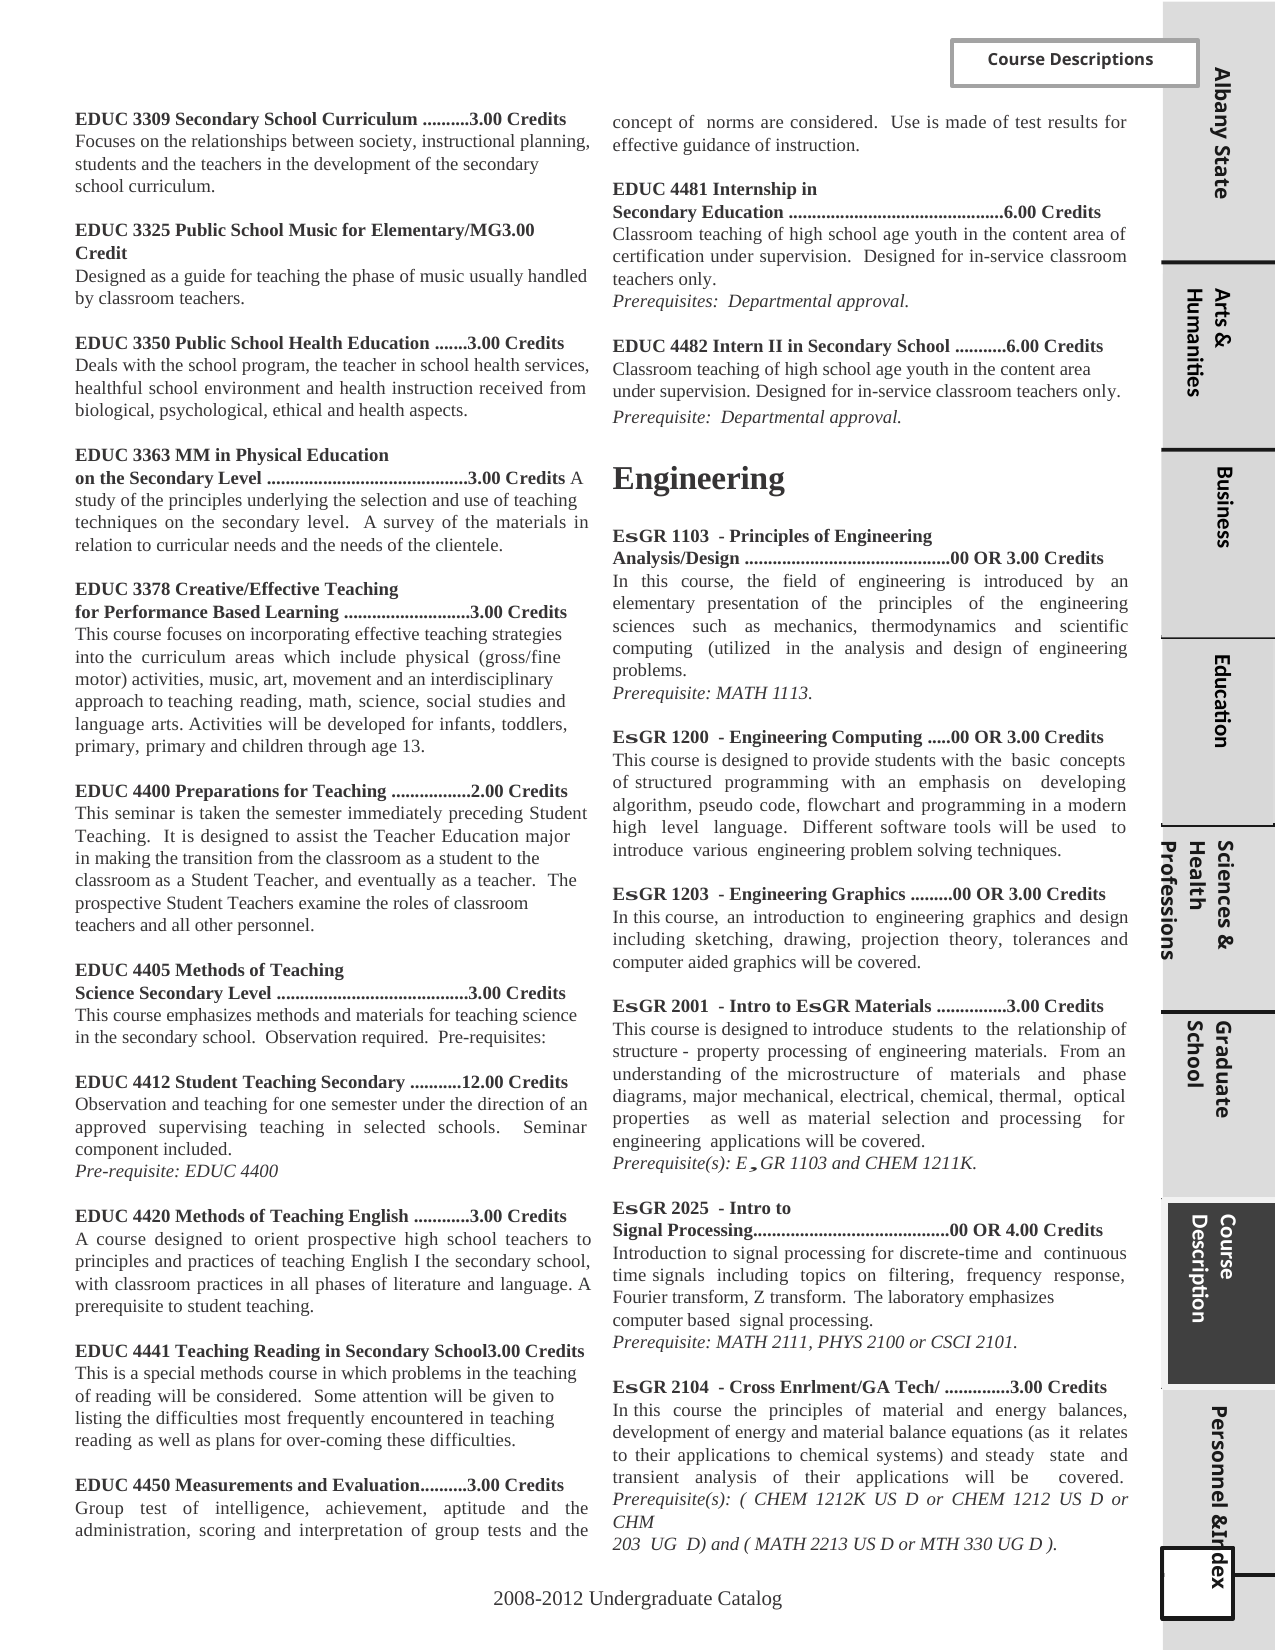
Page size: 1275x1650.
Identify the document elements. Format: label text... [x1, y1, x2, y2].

text EDUC 4481 Internship in [612, 178, 1242, 199]
text EDUC 3350 Public School Health Education .......3.00 Credits Deals with the school program, the teacher in school health services, healthful school environment and health instruction received from biological, psychological, ethical and health aspects. [75, 332, 591, 421]
text Secondary Education ..............................................6.00 Credits Classroom teaching of high school age youth in the content area of certification under supervision. Designed for in-service classroom teachers only. [612, 201, 1128, 289]
text EsGR 1103 - Principles of Engineering [612, 524, 1242, 546]
text Prerequisite: MATH 1113. [612, 682, 1242, 703]
text EsGR 1200 - Engineering Computing .....00 OR 3.00 Credits This course is designed to provide students with the basic concepts of structured programming with an emphasis on developing algorithm, pseudo code, flowchart and programming in a modern high level language. Different software tools will be used to introduce various engineering problem solving techniques. [612, 726, 1128, 860]
text Analysis/Design ............................................00 OR 3.00 Credits [612, 547, 1242, 568]
text EDUC 4405 Methods of Teaching [75, 959, 588, 980]
text EDUC 3309 Secondary School Curriculum ..........3.00 Credits Focuses on the relationships between society, instructional planning, students and the teachers in the development of the secondary school curriculum. [75, 108, 591, 196]
text Science Secondary Level .........................................3.00 Credits This course emphasizes methods and materials for teaching science in the secondary school. Observation required. Pre-requisites: [75, 982, 591, 1048]
text In this course, the field of engineering is introduced by an elementary presentation of the principles of the engineering sciences such as mechanics, thermodynamics and scientific computing (utilized in the analysis and design of engineering problems. [612, 570, 1128, 681]
text Prerequisites: Departmental approval. [612, 290, 1242, 312]
text In this course, an introduction to engineering graphics and design including sketching, drawing, projection theory, tolerances and computer aided graphics will be covered. [612, 906, 1128, 972]
text Designed as a guide for teaching the phase of music usually handled by classroom teachers. [75, 265, 591, 309]
text Credit [75, 242, 588, 264]
text Prerequisite: MATH 2111, PHYS 2100 or CSCI 2101. [612, 1331, 1242, 1353]
text EDUC 3378 Creative/Effective Teaching [75, 578, 588, 600]
text EDUC 4400 Preparations for Teaching .................2.00 Credits This seminar is taken the semester immediately preceding Student Teaching. It is designed to assist the Teacher Education major in making the transition from the classroom as a student to the classroom as a Student Teacher, and eventually as a teacher. The prospective Student Teachers examine the roles of classroom teachers and all other personnel. [75, 780, 591, 936]
text EDUC 4450 Measurements and Evaluation..........3.00 Credits Group test of intelligence, achievement, aptitude and the administration, scoring and interpretation of group tests and the [75, 1474, 591, 1541]
text Prerequisite(s): E,GR 1103 and CHEM 1211K. [612, 1152, 1242, 1173]
text In this course the principles of material and energy balances, development of energy and material balance equations (as it relates to their applications to chemical systems) and steady state and transient analysis of their applications will be covered. Prerequisite(s): ( CHEM 1212K US D or CHEM 1212 US D or CHM [612, 1399, 1128, 1532]
text EDUC 3325 Public School Music for Elementary/MG3.00 [75, 219, 588, 241]
text EDUC 4412 Student Teaching Secondary ...........12.00 Credits Observation and teaching for one semester under the direction of an approved supervising teaching in selected schools. Seminar component included. [75, 1071, 591, 1160]
text Pre-requisite: EDUC 4400 [75, 1161, 588, 1182]
text on the Secondary Level ...........................................3.00 Credits A study of the principles underlying the selection and use of teaching techniques on the secondary level. A survey of the materials in relation to curricular needs and the needs of the clientele. [75, 467, 591, 555]
text Engineering [612, 458, 1242, 497]
text EDUC 4482 Intern II in Secondary School ...........6.00 Credits Classroom teaching of high school age youth in the content area under supervision. Designed for in-service classroom teachers only. [612, 335, 1128, 401]
text EsGR 2104 - Cross Enrlment/GA Tech/ ..............3.00 Credits [612, 1376, 1242, 1397]
text 2008-2012 Undergraduate Catalog [493, 1586, 787, 1609]
text EDUC 4420 Methods of Teaching English ............3.00 Credits [75, 1205, 588, 1227]
text EDUC 3363 MM in Physical Education [75, 444, 588, 465]
text EDUC 4441 Teaching Reading in Secondary School3.00 Credits This is a special methods course in which problems in the teaching of reading will be considered. Some attention will be given to listing the difficulties most frequently encountered in teaching reading as well as plans for over-coming these difficulties. [75, 1340, 591, 1451]
text for Performance Based Learning ...........................3.00 Credits This course focuses on incorporating effective teaching strategies into the curriculum areas which include physical (gross/fine motor) activities, music, art, movement and an interdisciplinary approach to teaching reading, math, science, social studies and language arts. Activities will be developed for infants, toddlers, primary, primary and children through age 13. [75, 601, 591, 757]
text A course designed to orient prospective high school teachers to principles and practices of teaching English I the secondary school, with classroom practices in all phases of literature and language. A prerequisite to student teaching. [75, 1228, 592, 1317]
text Signal Processing..........................................00 OR 4.00 Credits Introduction to signal processing for discrete-time and continuous time signals including topics on filtering, frequency response, Fourier transform, Z transform. The laboratory emphasizes computer based signal processing. [612, 1219, 1128, 1330]
text EsGR 2001 - Intro to EsGR Materials ...............3.00 Credits This course is designed to introduce students to the relationship of structure - property processing of engineering materials. From an understanding of the microstructure of materials and phase diagrams, major mechanical, electrical, chemical, thermal, optical properties as well as material selection and processing for engineering applications will be covered. [612, 995, 1128, 1151]
text 203 UG D) and ( MATH 2213 US D or MTH 330 UG D ). [612, 1533, 1242, 1554]
text Prerequisite: Departmental approval. [612, 406, 1242, 428]
text EsGR 2025 - Intro to [612, 1197, 1242, 1218]
text concept of norms are considered. Use is made of test results for effective guidance of instruction. [612, 111, 1128, 155]
text Course Descriptions [62, 49, 1153, 70]
text EsGR 1203 - Engineering Graphics .........00 OR 3.00 Credits [612, 883, 1242, 904]
